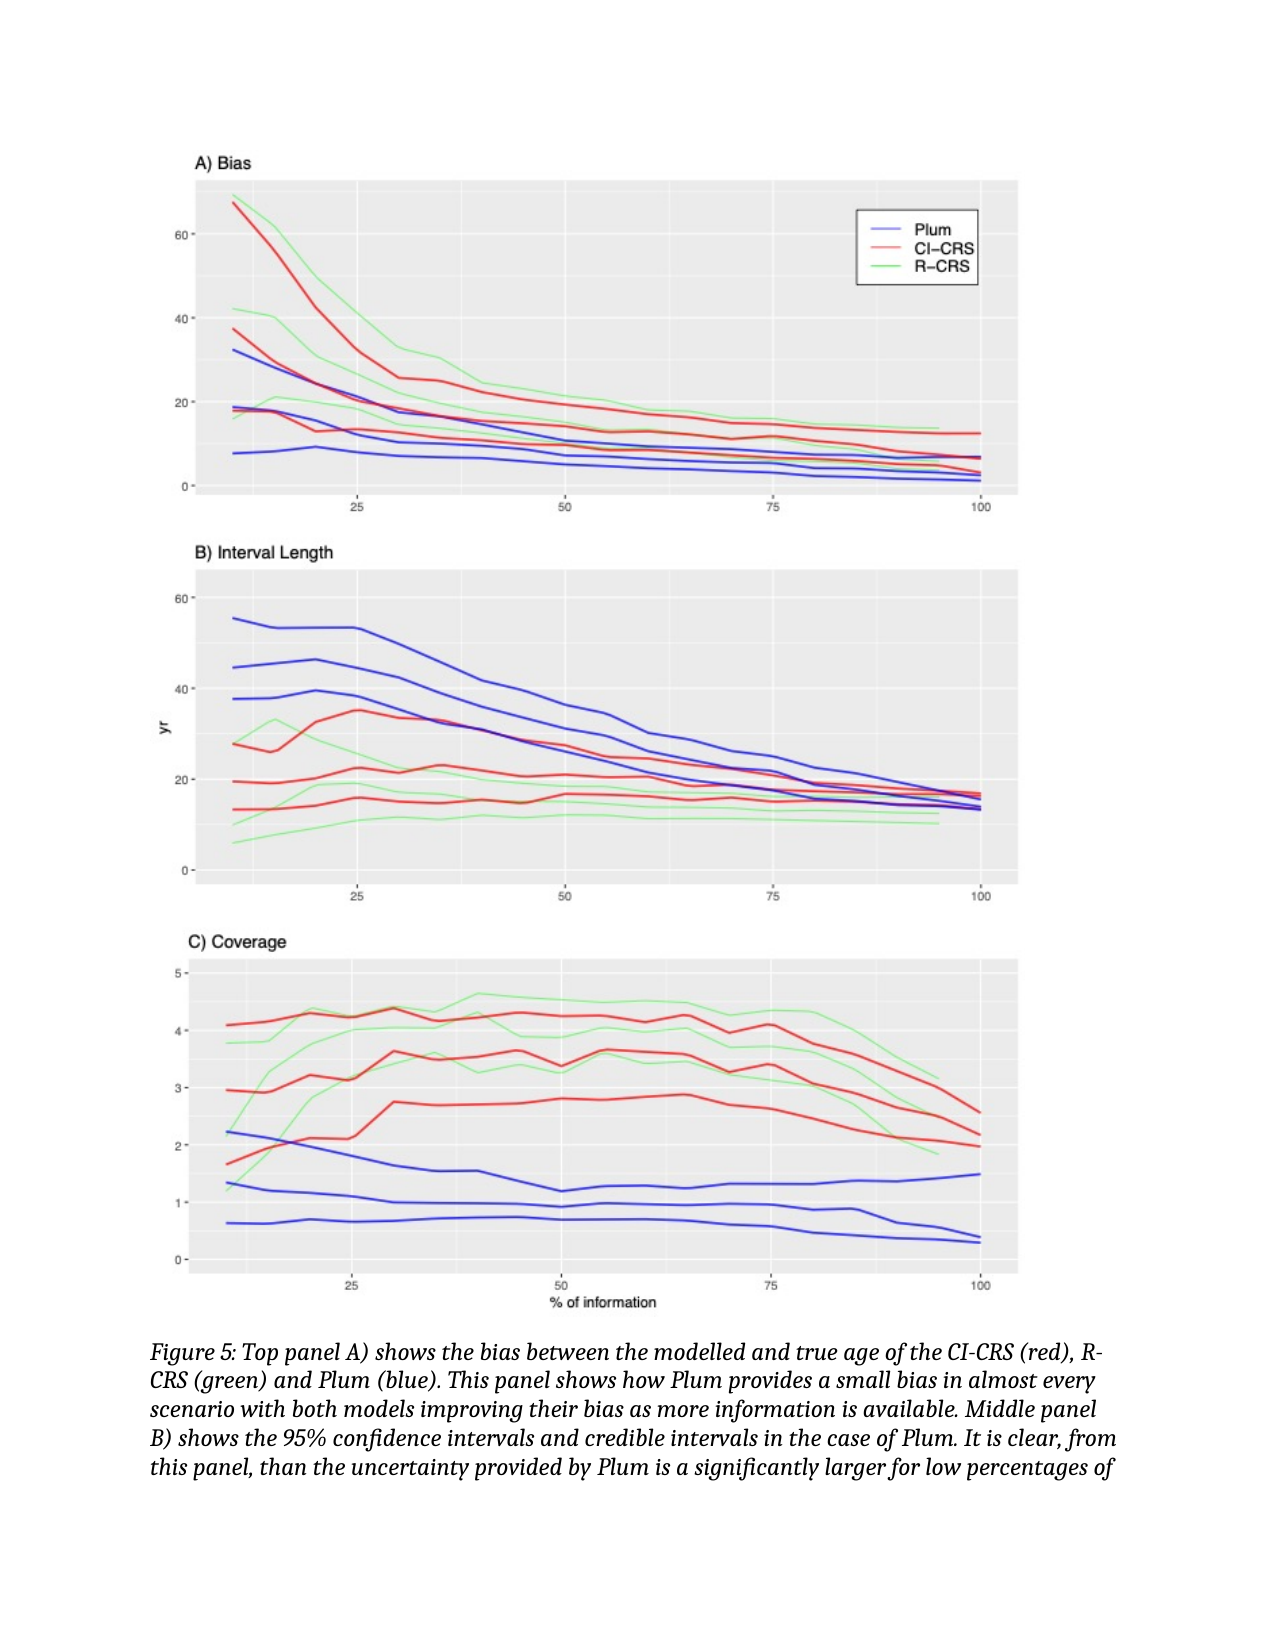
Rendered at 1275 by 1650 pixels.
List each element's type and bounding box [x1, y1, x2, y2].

text [150, 1337, 1125, 1481]
picture [150, 150, 1025, 1317]
